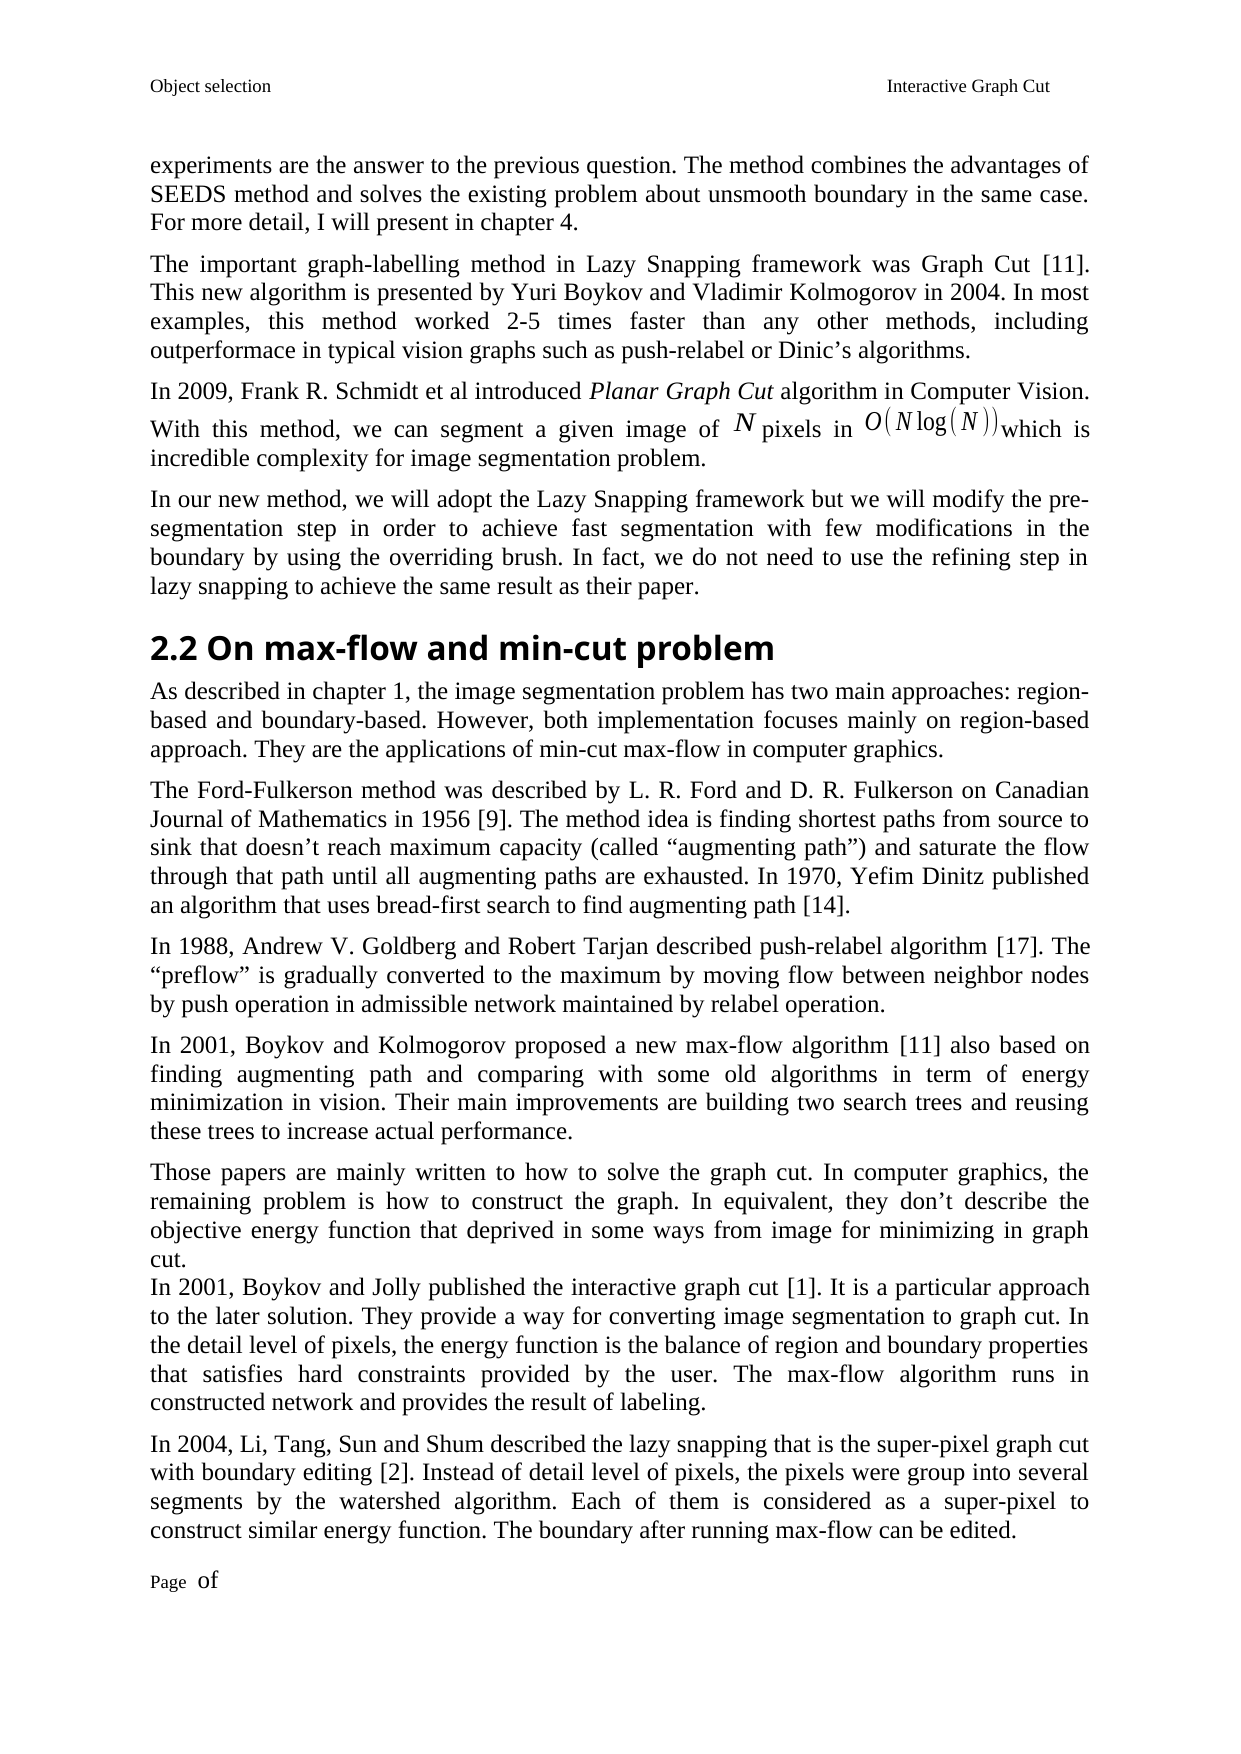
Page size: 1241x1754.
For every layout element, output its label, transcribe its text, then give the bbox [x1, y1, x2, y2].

text Those papers are mainly written to how to solve the graph cut. In computer graphics, the remaining problem is how to construct the graph. In equivalent, they don’t describe the objective energy function that deprived in some ways from image for minimizing in graph cut. [150, 1157, 1090, 1272]
text In 1988, Andrew V. Goldberg and Robert Tarjan described push-relabel algorithm [17]. The “preflow” is gradually converted to the maximum by moving flow between neighbor nodes by push operation in admissible network maintained by relabel operation. [150, 931, 1090, 1017]
text In 2001, Boykov and Kolmogorov proposed a new max-flow algorithm [11] also based on finding augmenting path and comparing with some old algorithms in term of energy minimization in vision. Their main improvements are building two search trees and reusing these trees to increase actual performance. [150, 1030, 1090, 1145]
text In 2009, Frank R. Schmidt et al introduced Planar Graph Cut algorithm in Computer Vision. With this method, we can segment a given image of pixels in which is incredible complexity for image segmentation problem. [150, 376, 1090, 472]
text In 2001, Boykov and Jolly published the interactive graph cut [1]. It is a particular approach to the later solution. They provide a way for converting image segmentation to graph cut. In the detail level of pixels, the energy function is the balance of region and boundary properties that satisfies hard constraints provided by the user. The max-flow algorithm runs in constructed network and provides the result of labeling. [150, 1272, 1090, 1416]
text The Ford-Fulkerson method was described by L. R. Ford and D. R. Fulkerson on Canadian Journal of Mathematics in 1956 [9]. The method idea is finding shortest paths from source to sink that doesn’t reach maximum capacity (called “augmenting path”) and saturate the flow through that path until all augmenting paths are exhausted. In 1970, Yefim Dinitz published an algorithm that uses bread-first search to find augmenting path [14]. [150, 775, 1090, 919]
text As described in chapter 1, the image segmentation problem has two main approaches: region-based and boundary-based. However, both implementation focuses mainly on region-based approach. They are the applications of min-cut max-flow in computer graphics. [150, 676, 1090, 762]
text In 2004, Li, Tang, Sun and Shum described the lazy snapping that is the super-pixel graph cut with boundary editing [2]. Instead of detail level of pixels, the pixels were group into several segments by the watershed algorithm. Each of them is considered as a super-pixel to construct similar energy function. The boundary after running max-flow can be edited. [150, 1429, 1090, 1544]
text The important graph-labelling method in Lazy Snapping framework was Graph Cut [11]. This new algorithm is presented by Yuri Boykov and Vladimir Kolmogorov in 2004. In most examples, this method worked 2-5 times faster than any other methods, including outperformace in typical vision graphs such as push-relabel or Dinic’s algorithms. [150, 249, 1090, 364]
subtitle On max-flow and min-cut problem [150, 624, 1090, 670]
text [150, 150, 1090, 236]
text In our new method, we will adopt the Lazy Snapping framework but we will modify the pre-segmentation step in order to achieve fast segmentation with few modifications in the boundary by using the overriding brush. In fact, we do not need to use the refining step in lazy snapping to achieve the same result as their paper. [150, 484, 1090, 599]
